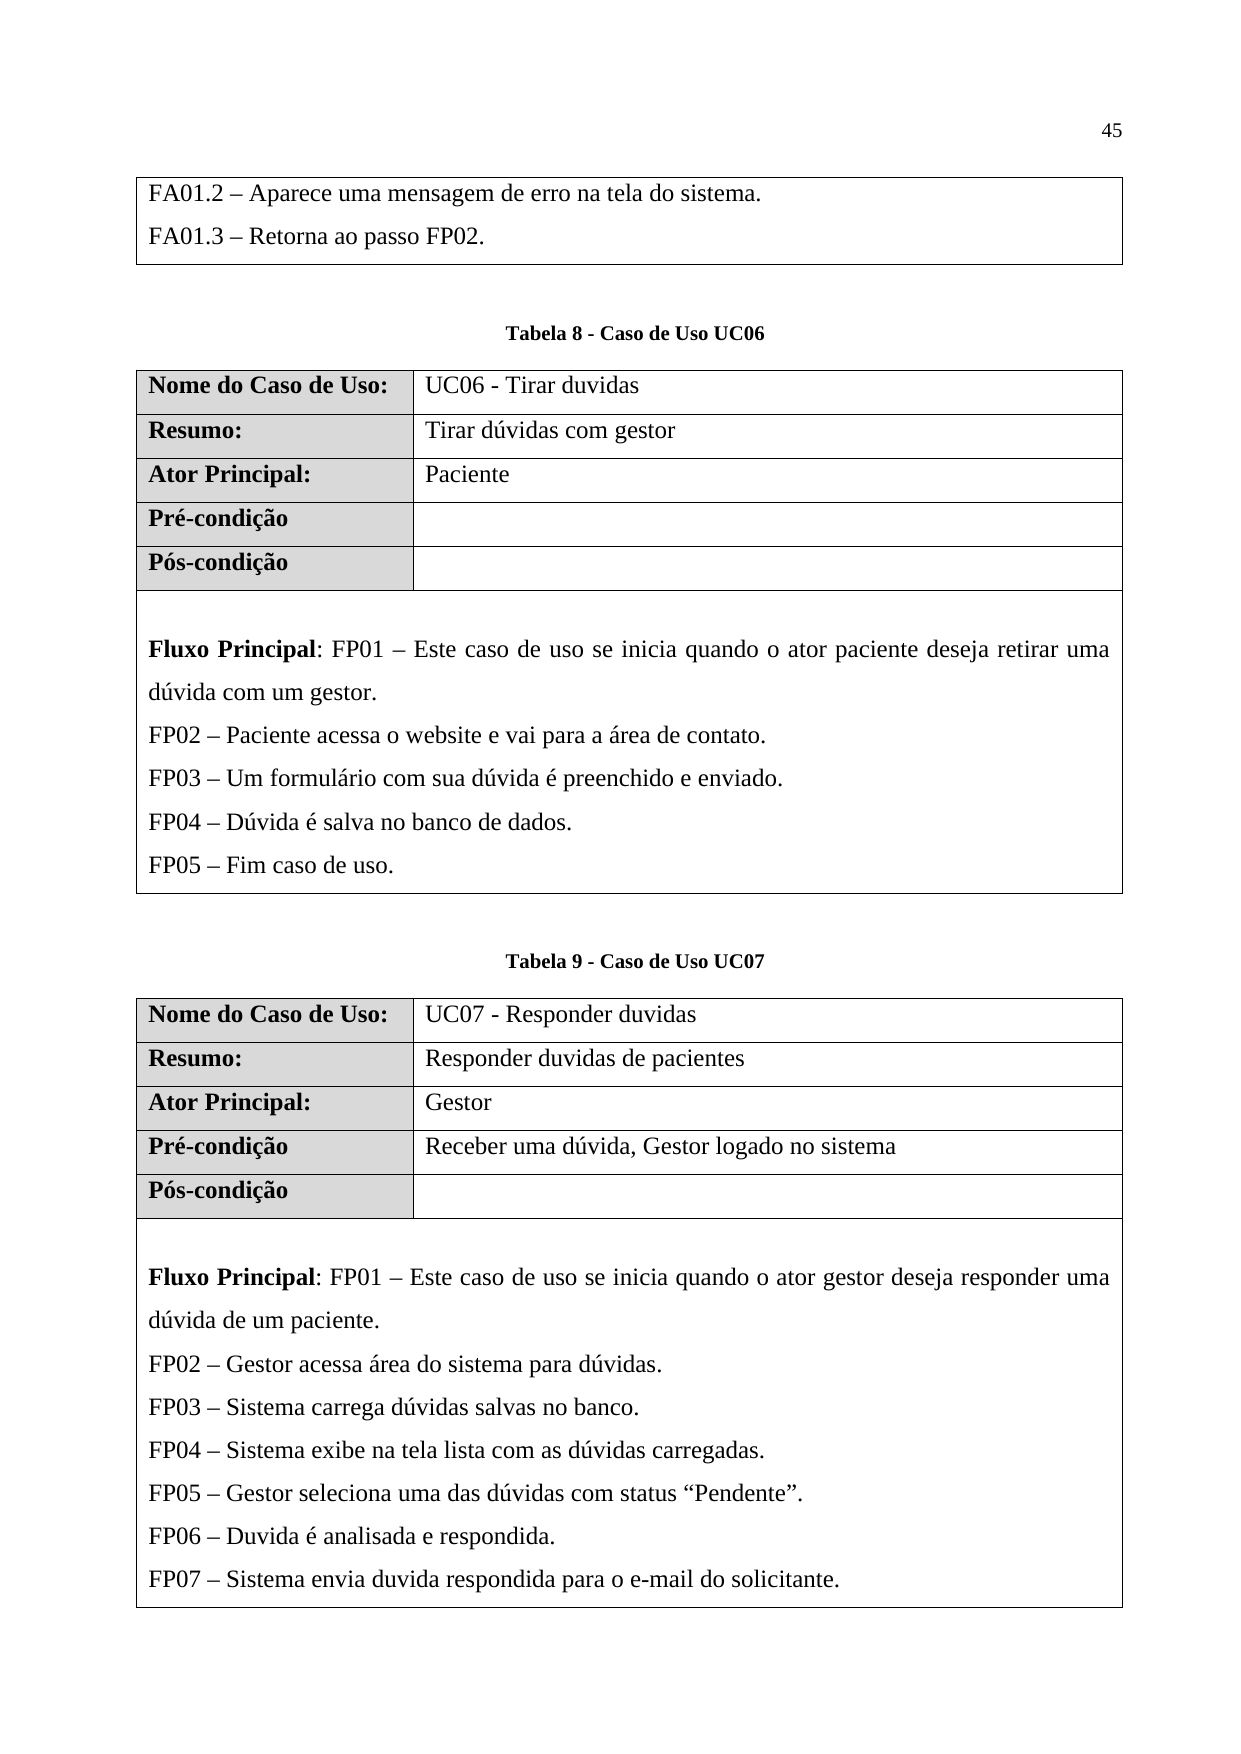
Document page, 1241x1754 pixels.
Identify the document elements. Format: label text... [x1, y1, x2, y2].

table_cell Resumo: [137, 415, 413, 458]
table_cell Paciente [414, 459, 1122, 502]
table_cell Receber uma dúvida, Gestor logado no sistema [414, 1131, 1122, 1174]
table_cell [414, 503, 1122, 546]
table_header Nome do Caso de Uso: [137, 371, 413, 414]
table_cell [414, 1175, 1122, 1218]
table_header Nome do Caso de Uso: [137, 999, 413, 1042]
table_cell Pós-condição [137, 547, 413, 590]
table_cell Pré-condição [137, 503, 413, 546]
table_cell Ator Principal: [137, 459, 413, 502]
table_cell Responder duvidas de pacientes [414, 1043, 1122, 1086]
table_cell Gestor [414, 1087, 1122, 1130]
table_cell Pós-condição [137, 1175, 413, 1218]
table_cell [137, 178, 1122, 264]
table_cell Fluxo Principal: FP01 – Este caso de uso se inicia quando o ator paciente deseja retirar uma dúvida com um gestor. FP02 – Paciente acessa o website e vai para a área de contato. FP03 – Um formulário com sua dúvida é preenchido e enviado. FP04 – Dúvida é salva no banco de dados. FP05 – Fim caso de uso. [137, 591, 1122, 893]
table_cell [414, 547, 1122, 590]
table_header UC06 - Tirar duvidas [414, 371, 1122, 414]
table_header UC07 - Responder duvidas [414, 999, 1122, 1042]
table_cell Resumo: [137, 1043, 413, 1086]
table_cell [137, 1219, 1122, 1607]
table_cell Tirar dúvidas com gestor [414, 415, 1122, 458]
table_cell Pré-condição [137, 1131, 413, 1174]
table_cell Ator Principal: [137, 1087, 413, 1130]
